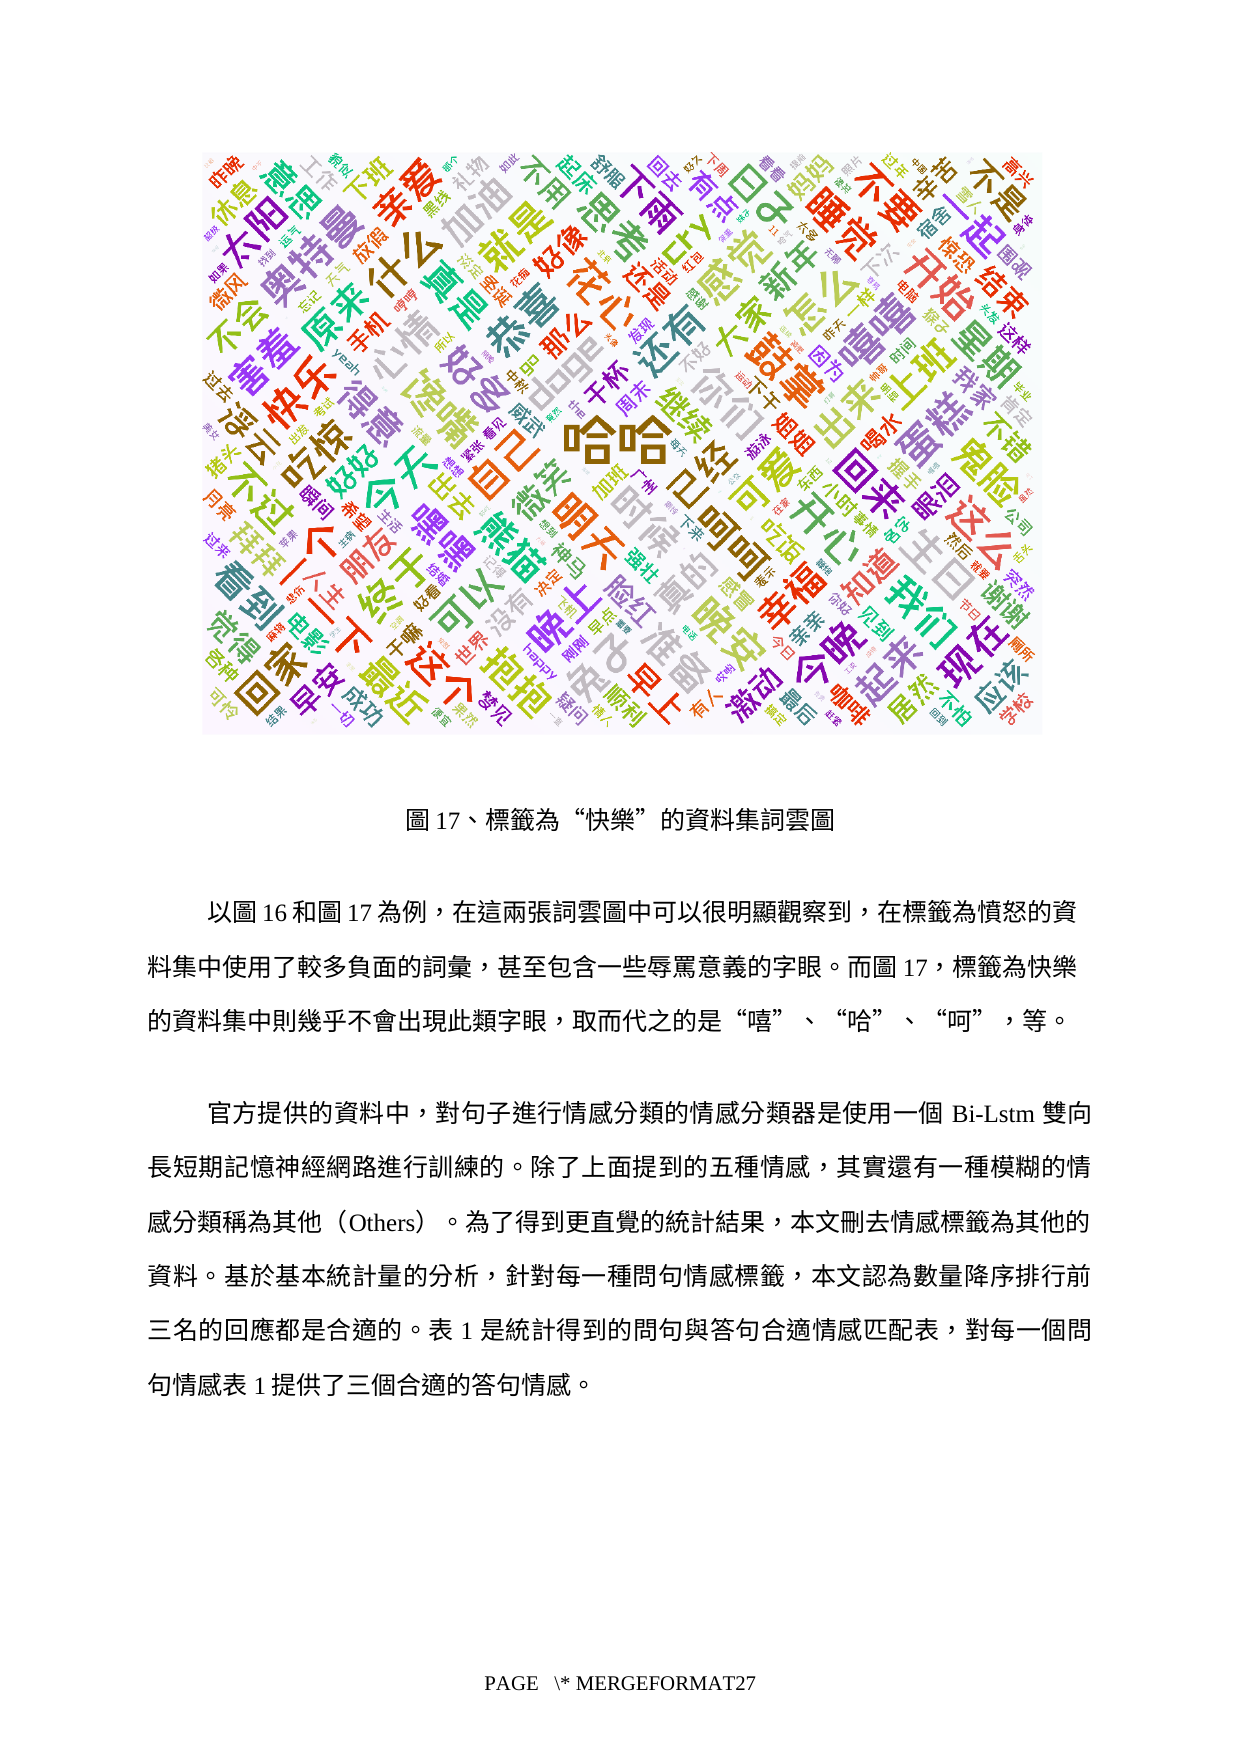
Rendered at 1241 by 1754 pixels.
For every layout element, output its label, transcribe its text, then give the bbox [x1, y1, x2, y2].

text 以圖16和圖17為例，在這兩張詞雲圖中可以很明顯觀察到，在標籤為憤怒的資料集中使用了較多負面的詞彙，甚至包含一些辱罵意義的字眼。而圖17，標籤為快樂的資料集中則幾乎不會出現此類字眼，取而代之的是“嘻”、“哈”、“呵”，等。 [148, 893, 1092, 1038]
picture [147, 135, 1093, 747]
text 圖17、標籤為“快樂”的資料集詞雲圖 [148, 801, 1092, 837]
text 官方提供的資料中，對句子進行情感分類的情感分類器是使用一個 Bi-Lstm 雙向長短期記憶神經網路進行訓練的。除了上面提到的五種情感，其實還有一種模糊的情感分類稱為其他（Others）。為了得到更直覺的統計結果，本文刪去情感標籤為其他的資料。基於基本統計量的分析，針對每一種問句情感標籤，本文認為數量降序排行前三名的回應都是合適的。表 1 是統計得到的問句與答句合適情感匹配表，對每一個問句情感表 1提供了三個合適的答句情感。 [148, 1093, 1092, 1401]
